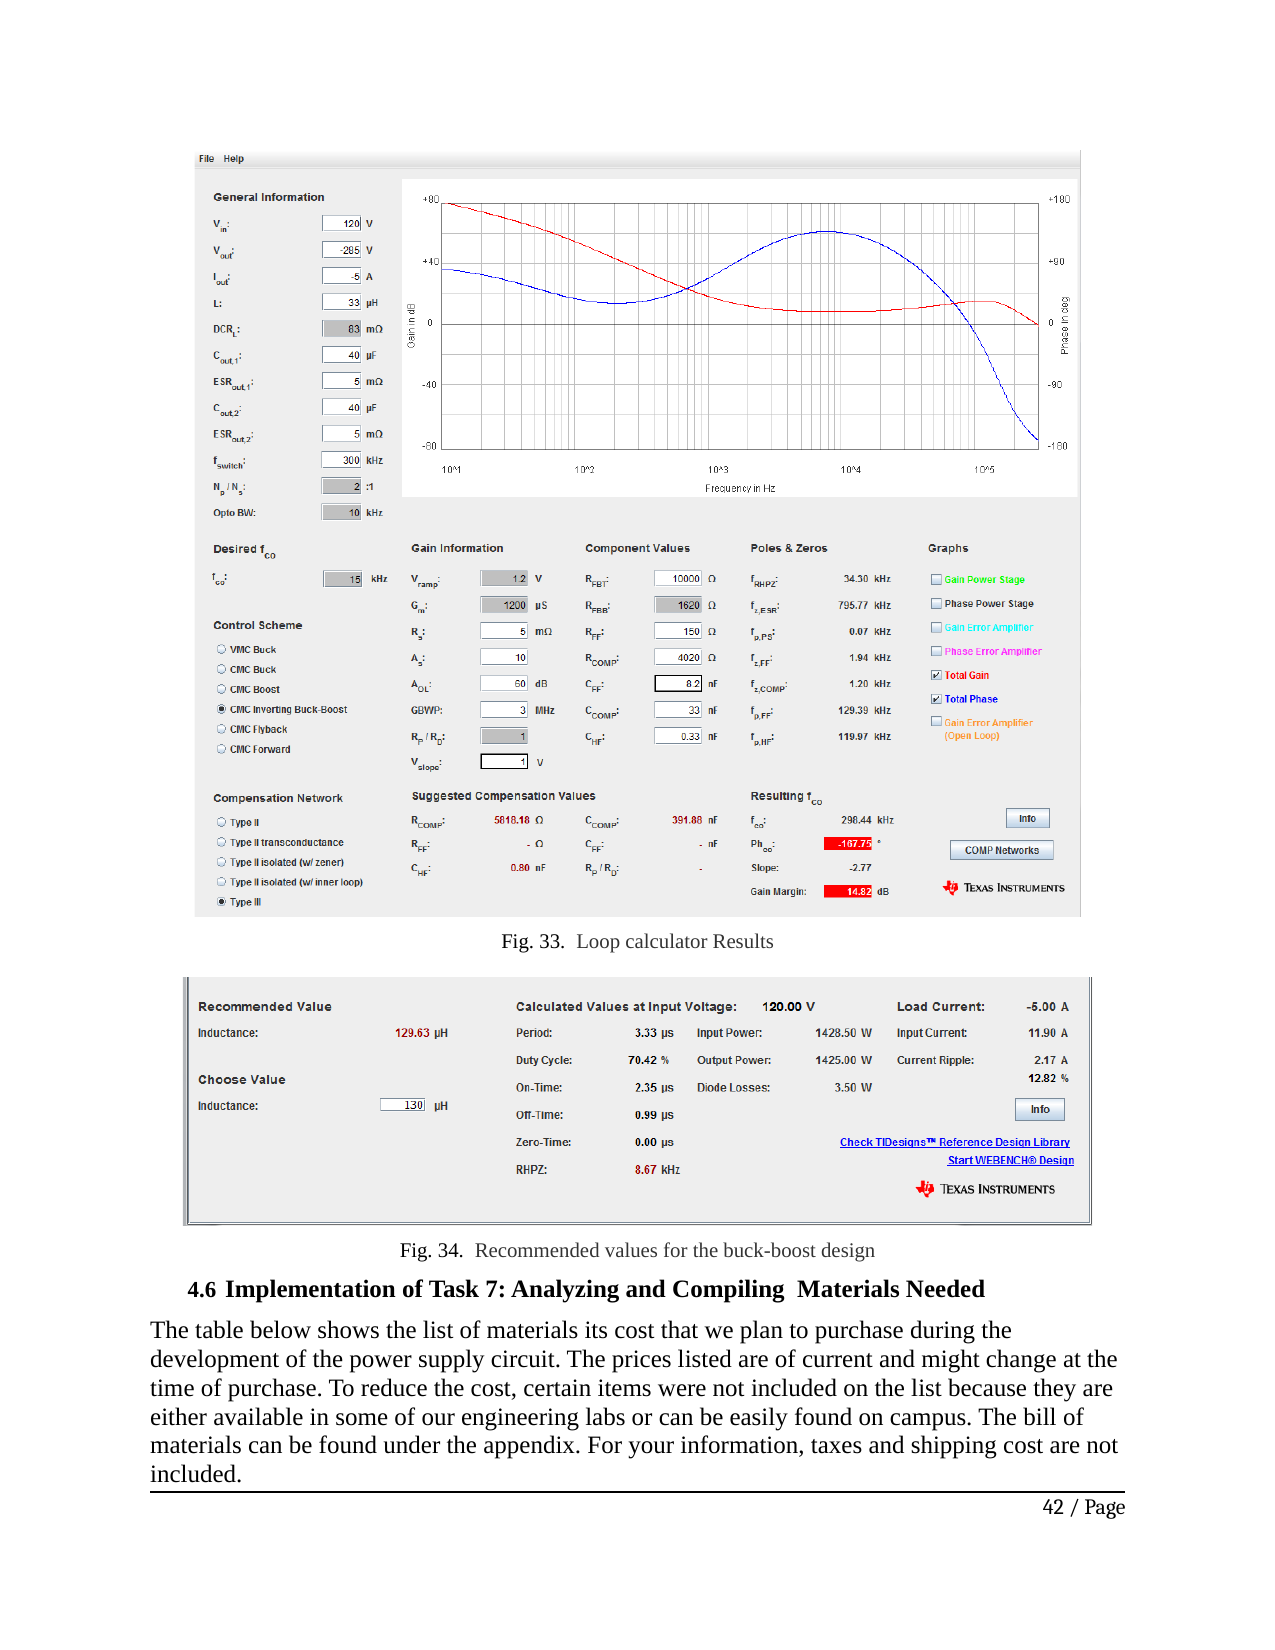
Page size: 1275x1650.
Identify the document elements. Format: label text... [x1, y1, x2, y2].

text The table below shows the list of materials its cost that we plan to purchase during the development of the power supply circuit. The prices listed are of current and might change at the time of purchase. To reduce the cost, certain items were not included on the list because they are either available in some of our engineering labs or can be easily found on campus. The bill of materials can be found under the appendix. For your information, taxes and shipping cost are not included. [150, 1316, 1125, 1488]
text Recommended values for the buck-boost design [150, 1238, 1125, 1262]
subtitle Implementation of Task 7: Analyzing and Compiling Materials Needed [187, 1274, 1125, 1303]
picture [182, 977, 1093, 1226]
picture [194, 150, 1081, 917]
text Loop calculator Results [150, 929, 1125, 953]
